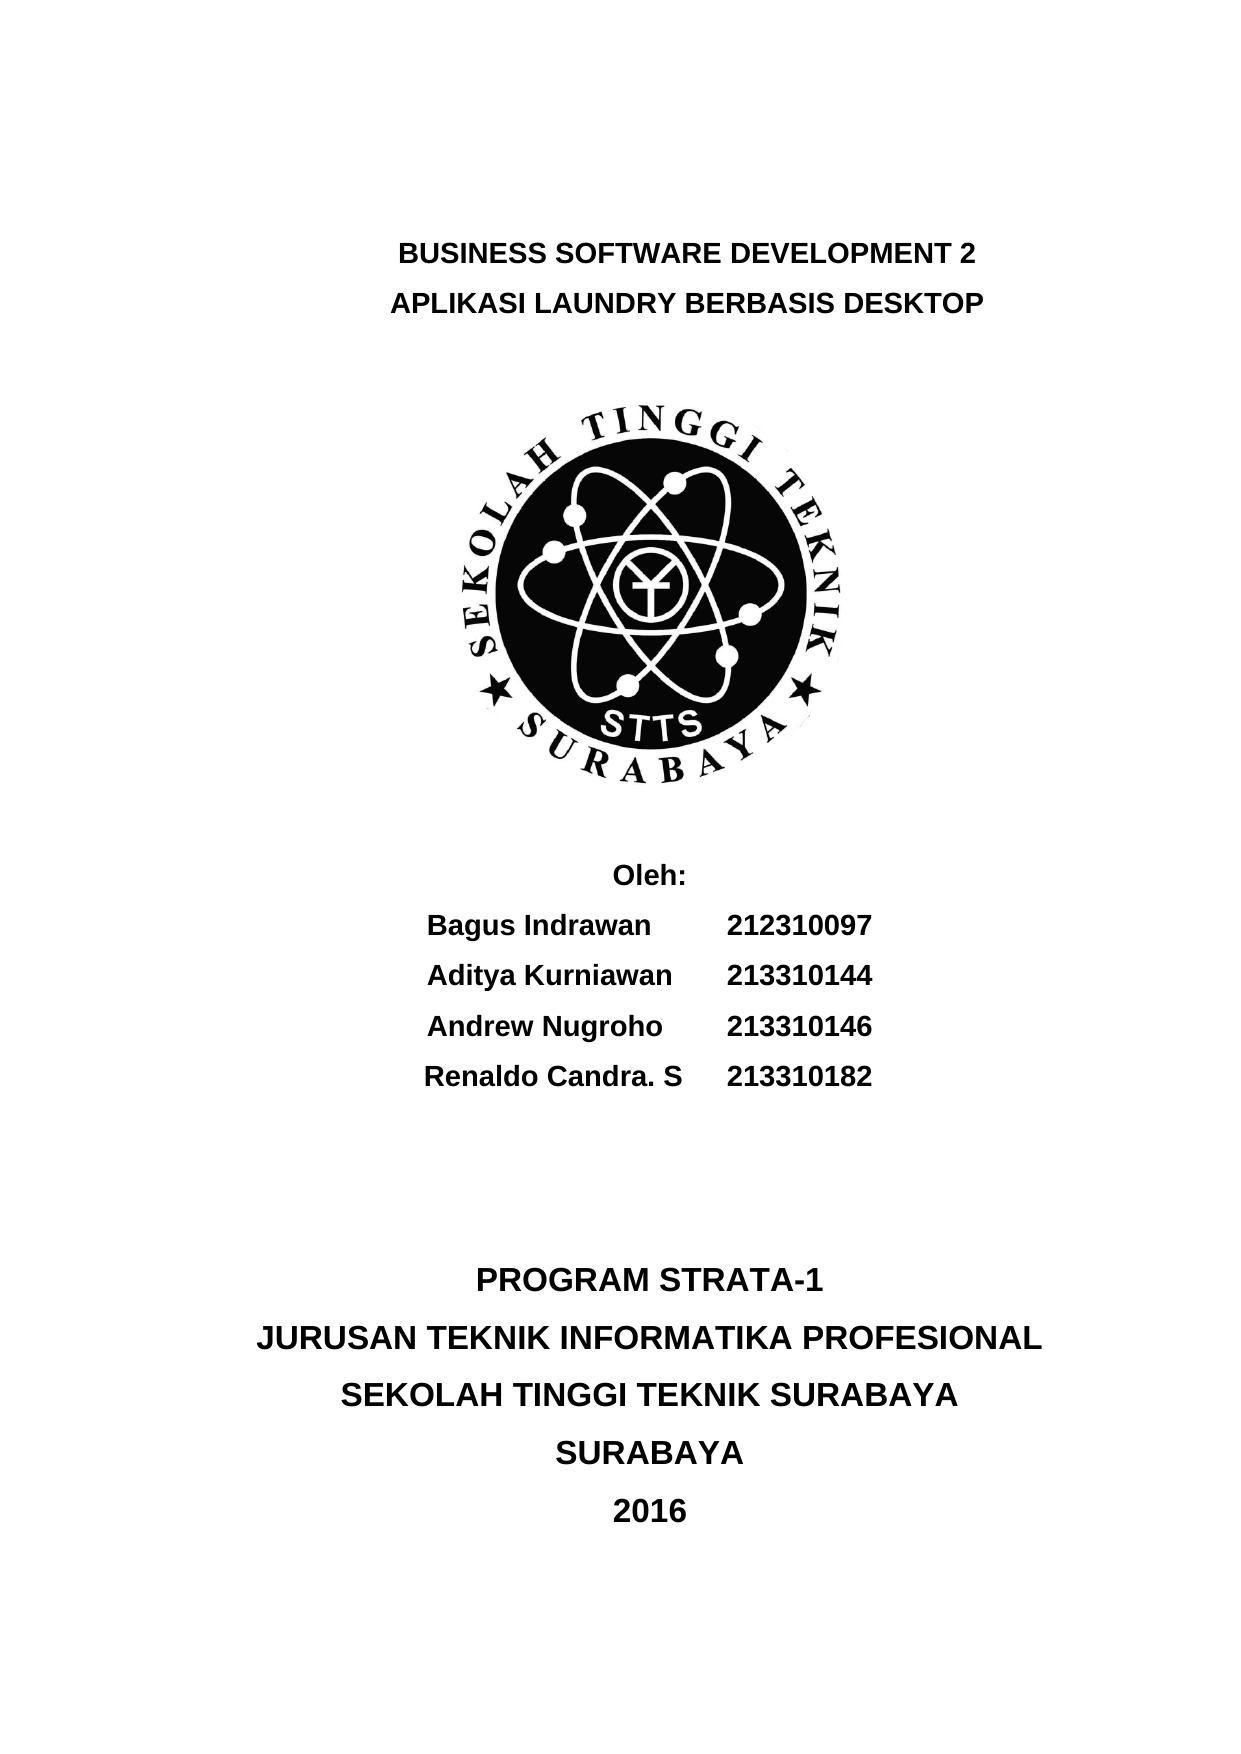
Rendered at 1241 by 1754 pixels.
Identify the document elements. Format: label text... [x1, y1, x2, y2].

text 2016 [236, 1491, 1063, 1529]
text Oleh: [236, 858, 1063, 891]
text JURUSAN TEKNIK INFORMATIKA PROFESIONAL [236, 1318, 1063, 1356]
text BUSINESS SOFTWARE DEVELOPMENT 2 [236, 236, 1063, 270]
text Bagus Indrawan 212310097 [236, 908, 1063, 942]
text Aditya Kurniawan 213310144 [236, 958, 1063, 992]
text Renaldo Candra. S 213310182 [424, 1059, 1063, 1093]
text PROGRAM STRATA-1 [236, 1260, 1063, 1299]
text SEKOLAH TINGGI TEKNIK SURABAYA [236, 1376, 1063, 1414]
text APLIKASI LAUNDRY BERBASIS DESKTOP [236, 287, 1063, 320]
picture [456, 401, 843, 786]
text SURABAYA [236, 1433, 1063, 1472]
text Andrew Nugroho 213310146 [236, 1009, 1063, 1042]
